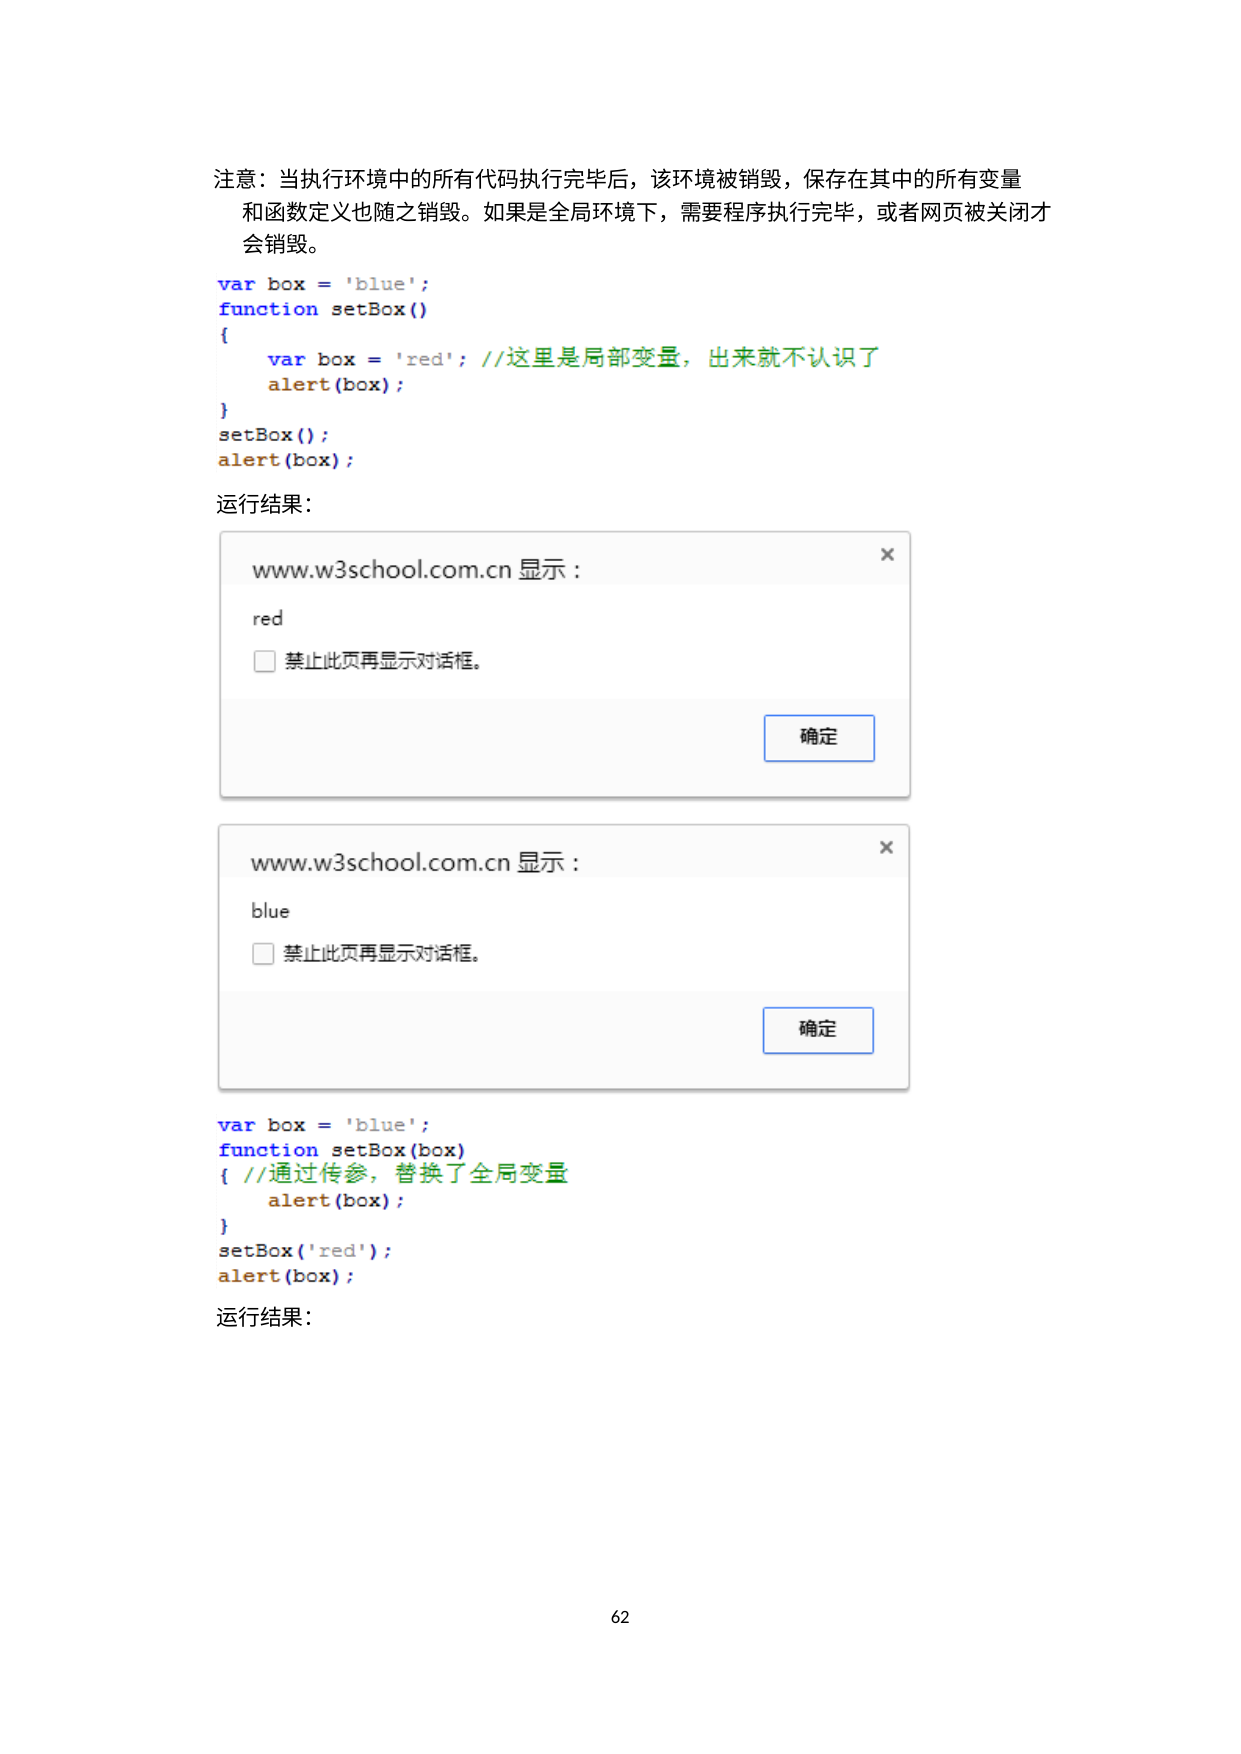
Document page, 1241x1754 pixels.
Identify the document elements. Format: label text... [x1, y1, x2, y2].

text 会销毁。 [187, 227, 1053, 259]
text 和函数定义也随之销毁。如果是全局环境下，需要程序执行完毕，或者网页被关闭才 [187, 194, 1053, 227]
picture [216, 528, 916, 803]
picture [216, 273, 899, 474]
text 运行结果： [187, 1299, 1053, 1332]
text 运行结果： [187, 487, 1053, 519]
text 注意：当执行环境中的所有代码执行完毕后，该环境被销毁，保存在其中的所有变量 [187, 162, 1053, 194]
picture [216, 821, 915, 1095]
picture [216, 1114, 610, 1290]
